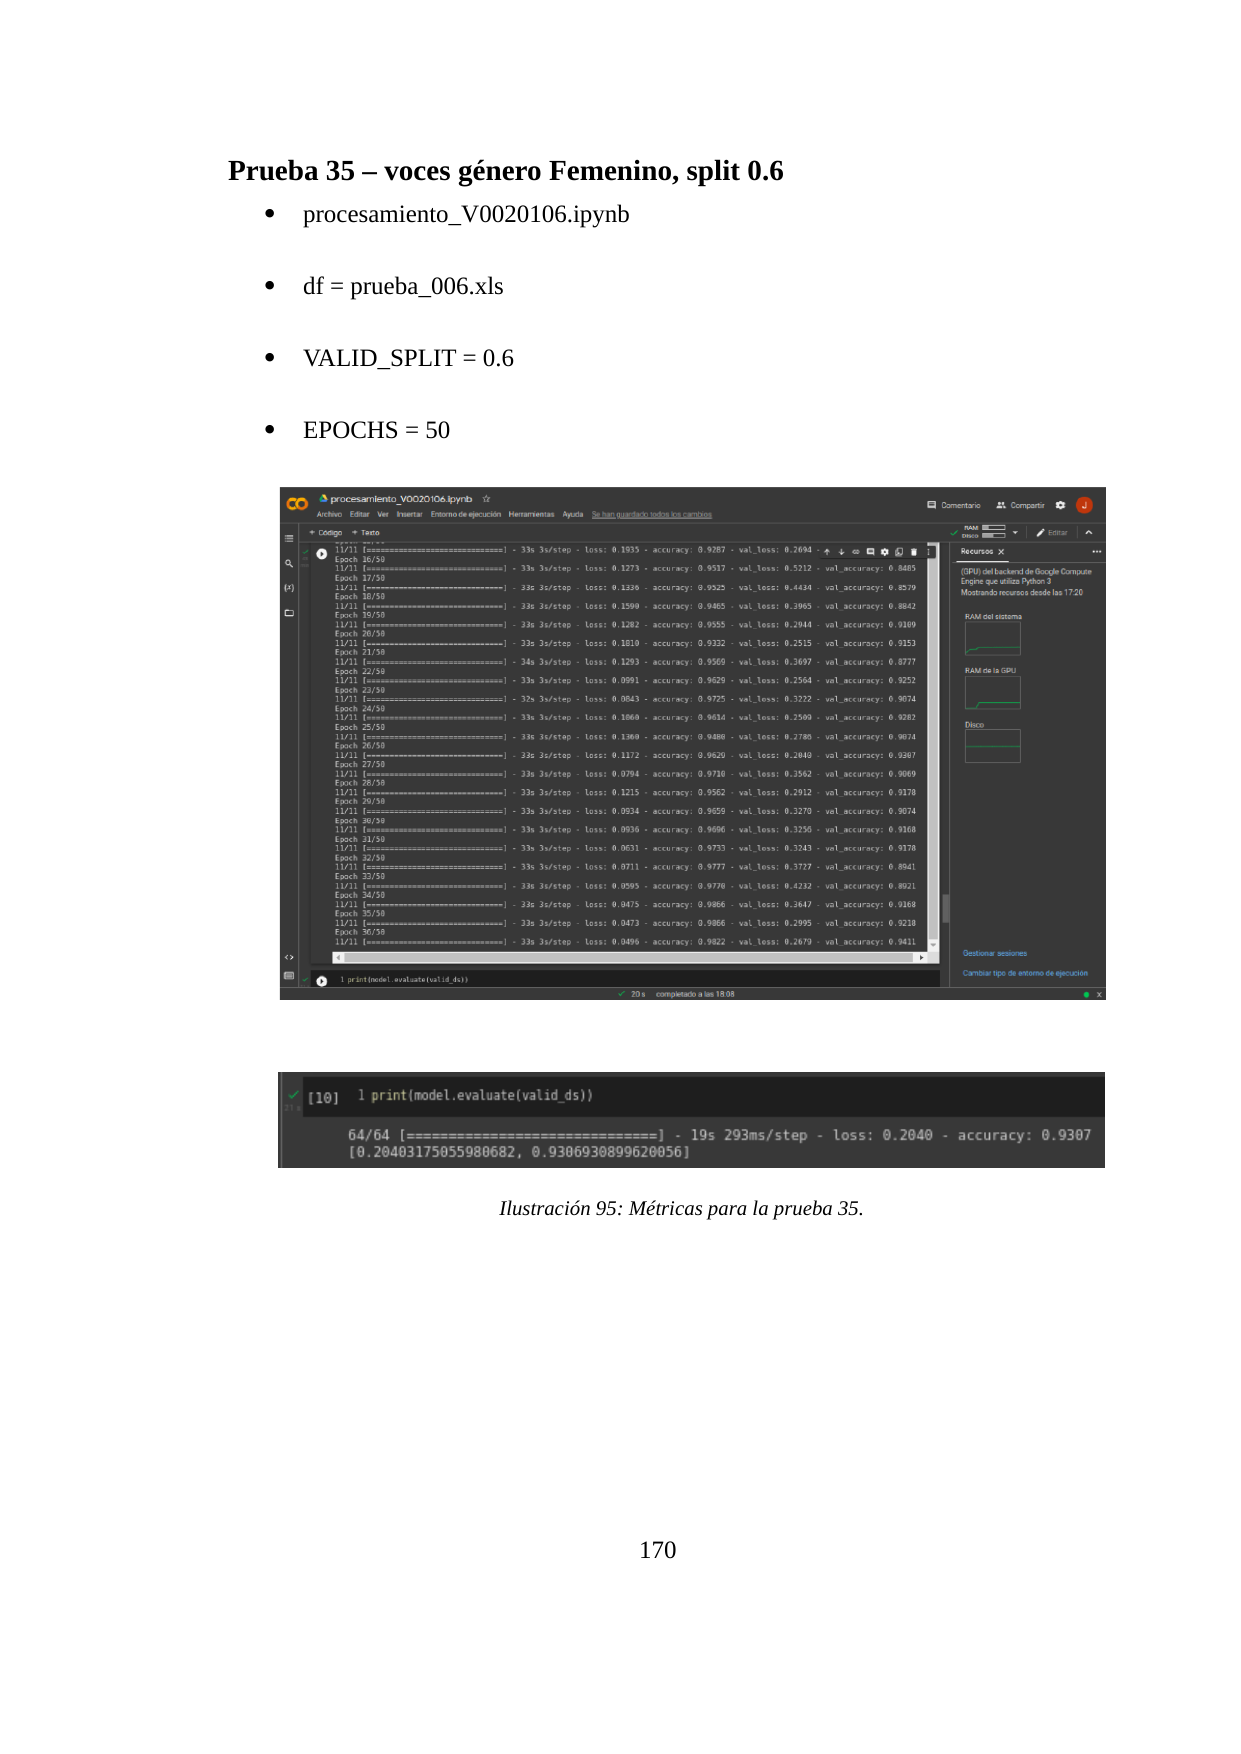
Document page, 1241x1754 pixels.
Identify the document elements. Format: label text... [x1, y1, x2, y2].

list procesamiento_V0020106.ipynb [265, 199, 1087, 228]
list VALID_SPLIT = 0.6 [265, 343, 1087, 372]
list EPOCHS = 50 [265, 415, 1087, 444]
list df = prueba_006.xls [265, 271, 1087, 300]
text Ilustración 95: Métricas para la prueba 35. [228, 1196, 1087, 1220]
subtitle Prueba 35 – voces género Femenino, split 0.6 [228, 153, 1087, 186]
picture [279, 487, 1107, 1000]
picture [278, 1072, 1105, 1168]
